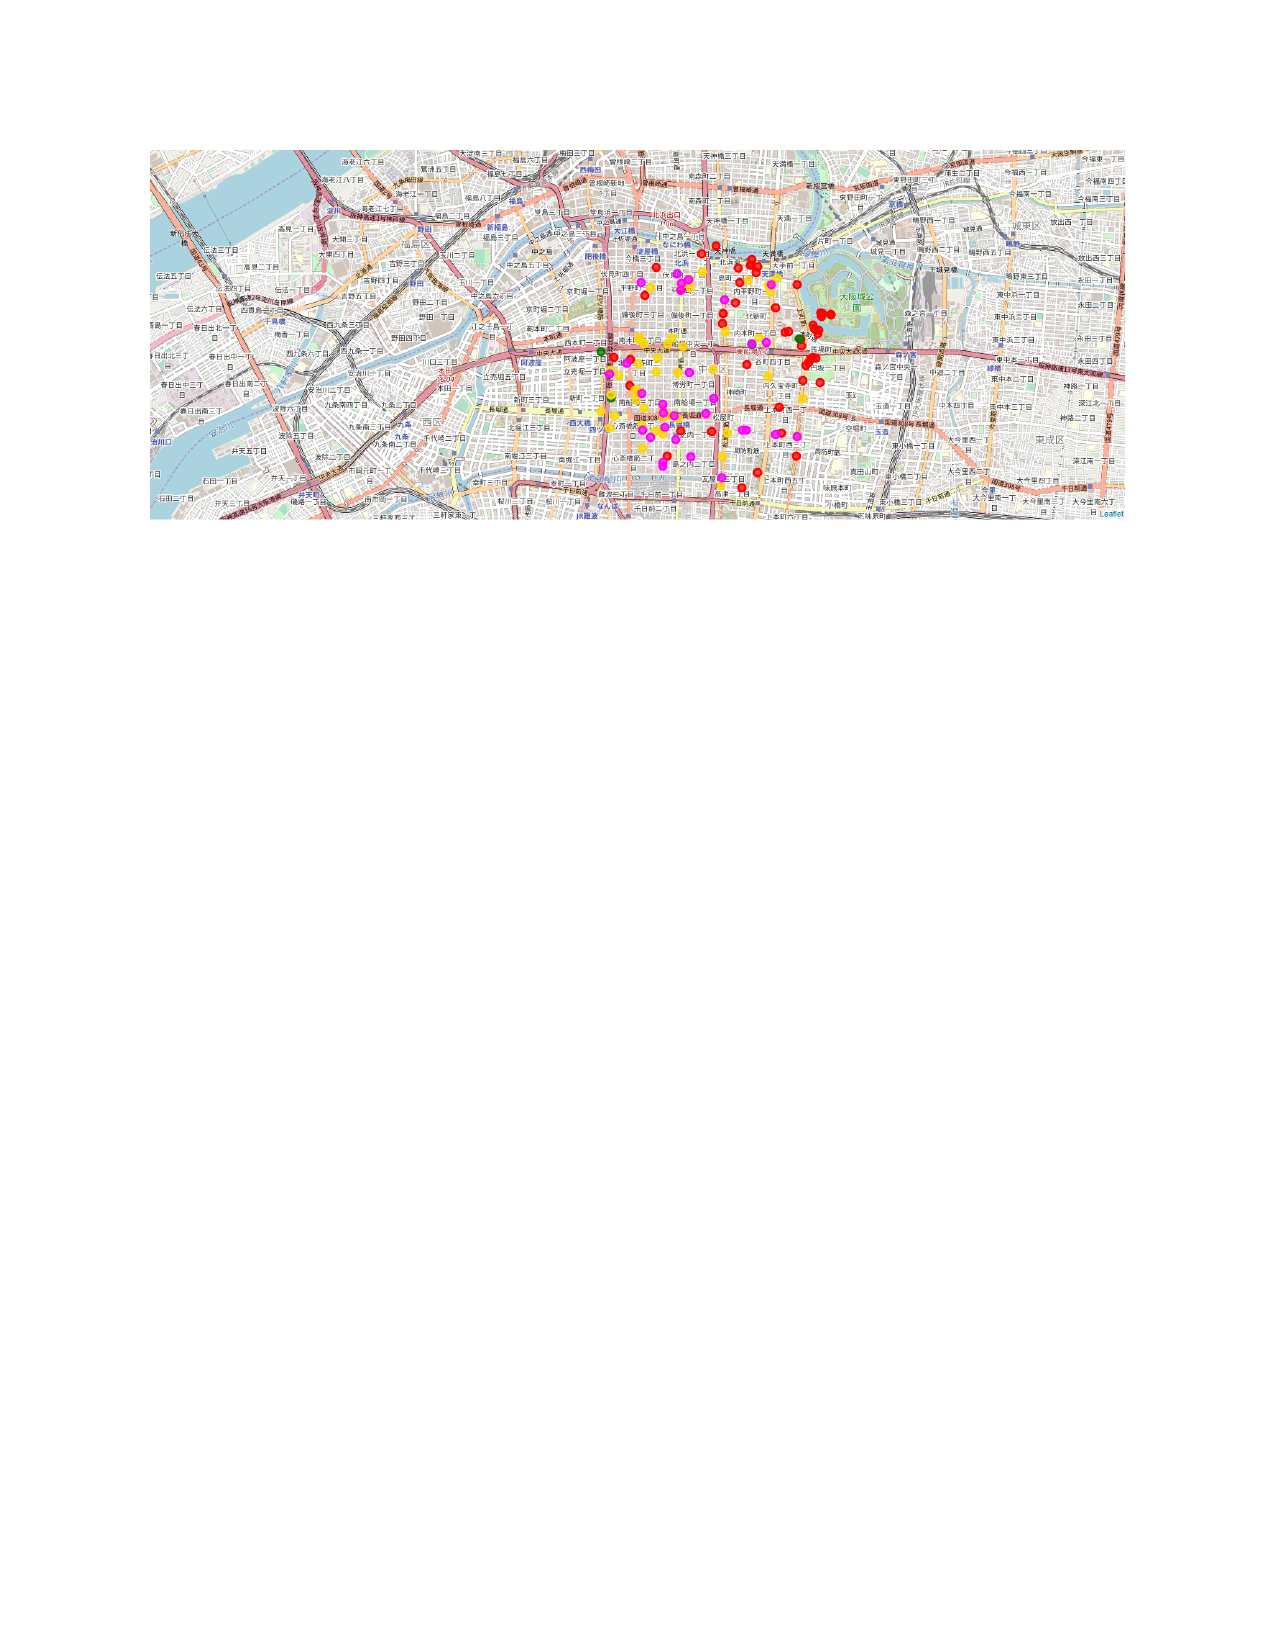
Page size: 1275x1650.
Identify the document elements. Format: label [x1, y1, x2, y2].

picture [150, 150, 1125, 522]
